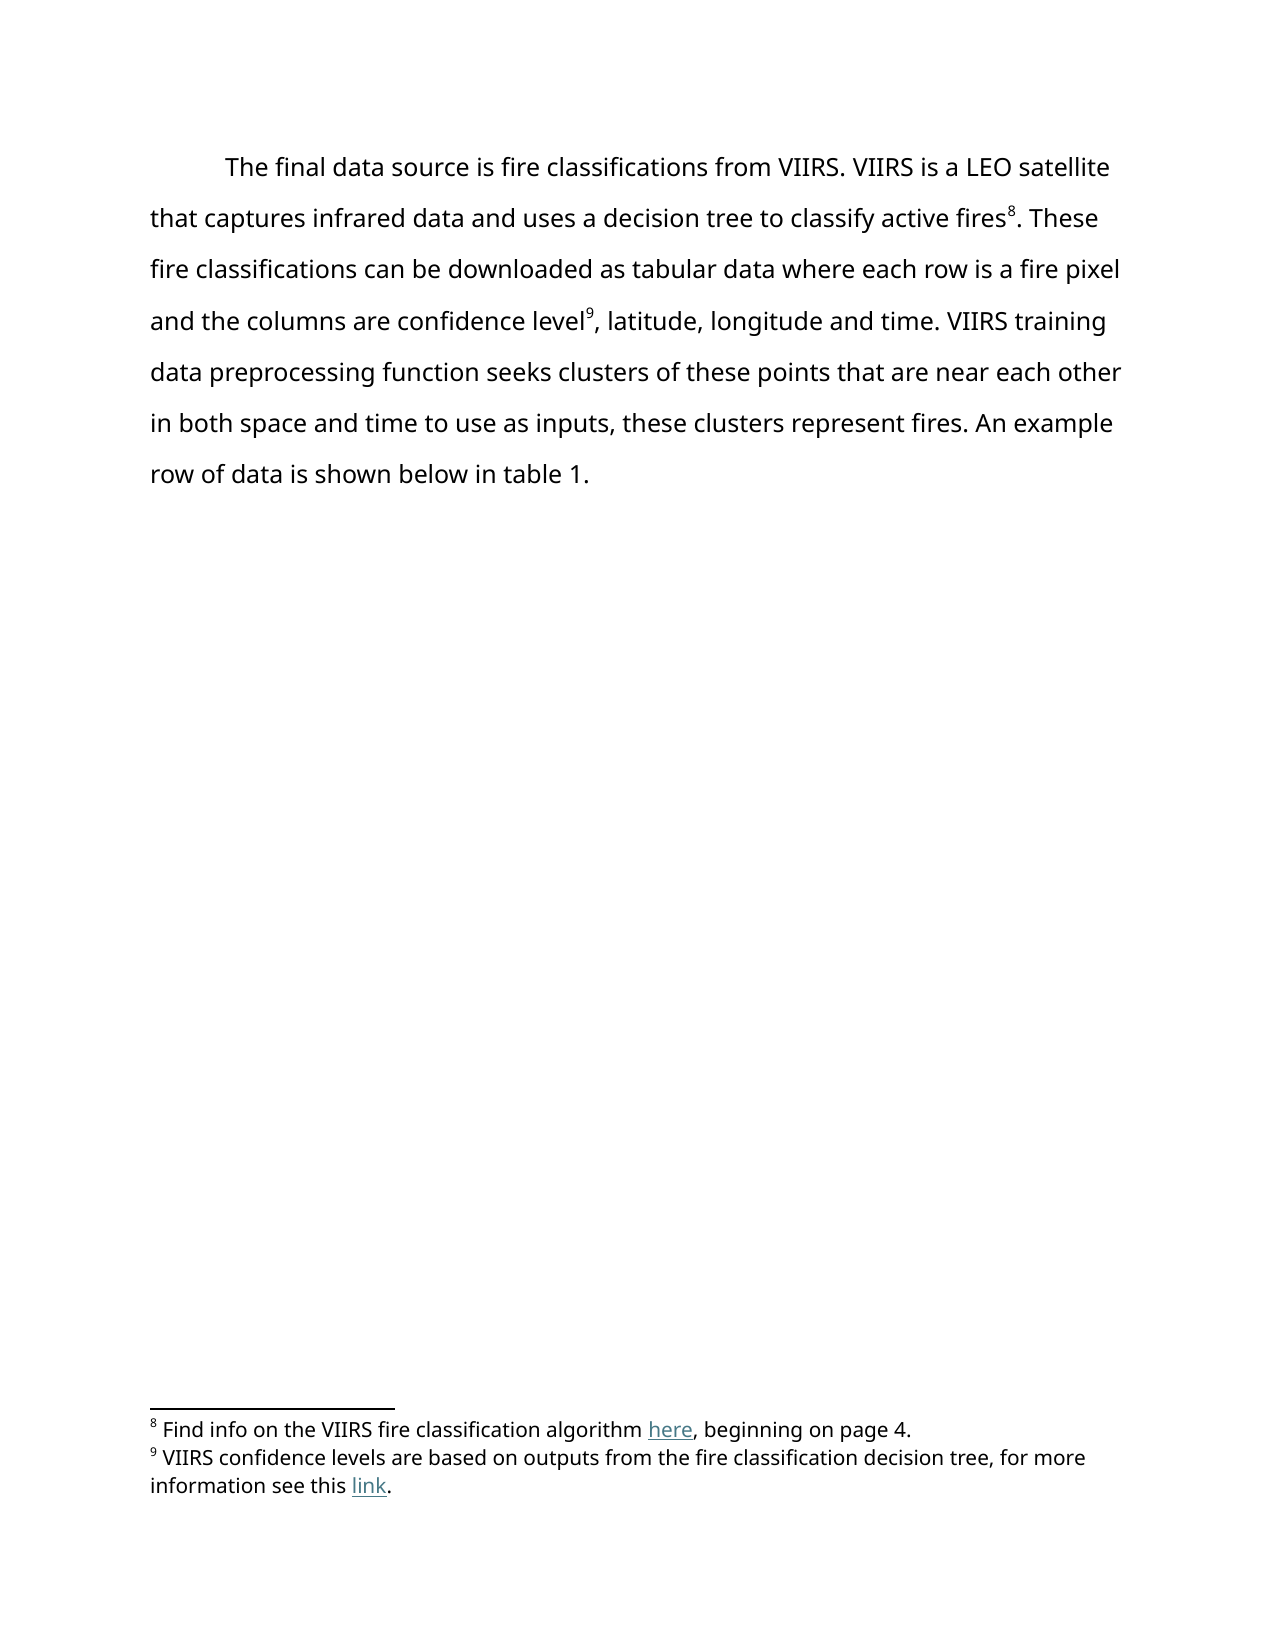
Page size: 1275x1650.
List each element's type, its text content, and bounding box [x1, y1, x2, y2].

text The final data source is fire classifications from VIIRS. VIIRS is a LEO satellite that captures infrared data and uses a decision tree to classify active fires. These fire classifications can be downloaded as tabular data where each row is a fire pixel and the columns are confidence level, latitude, longitude and time. VIIRS training data preprocessing function seeks clusters of these points that are near each other in both space and time to use as inputs, these clusters represent fires. An example row of data is shown below in table 1. [150, 150, 1125, 490]
